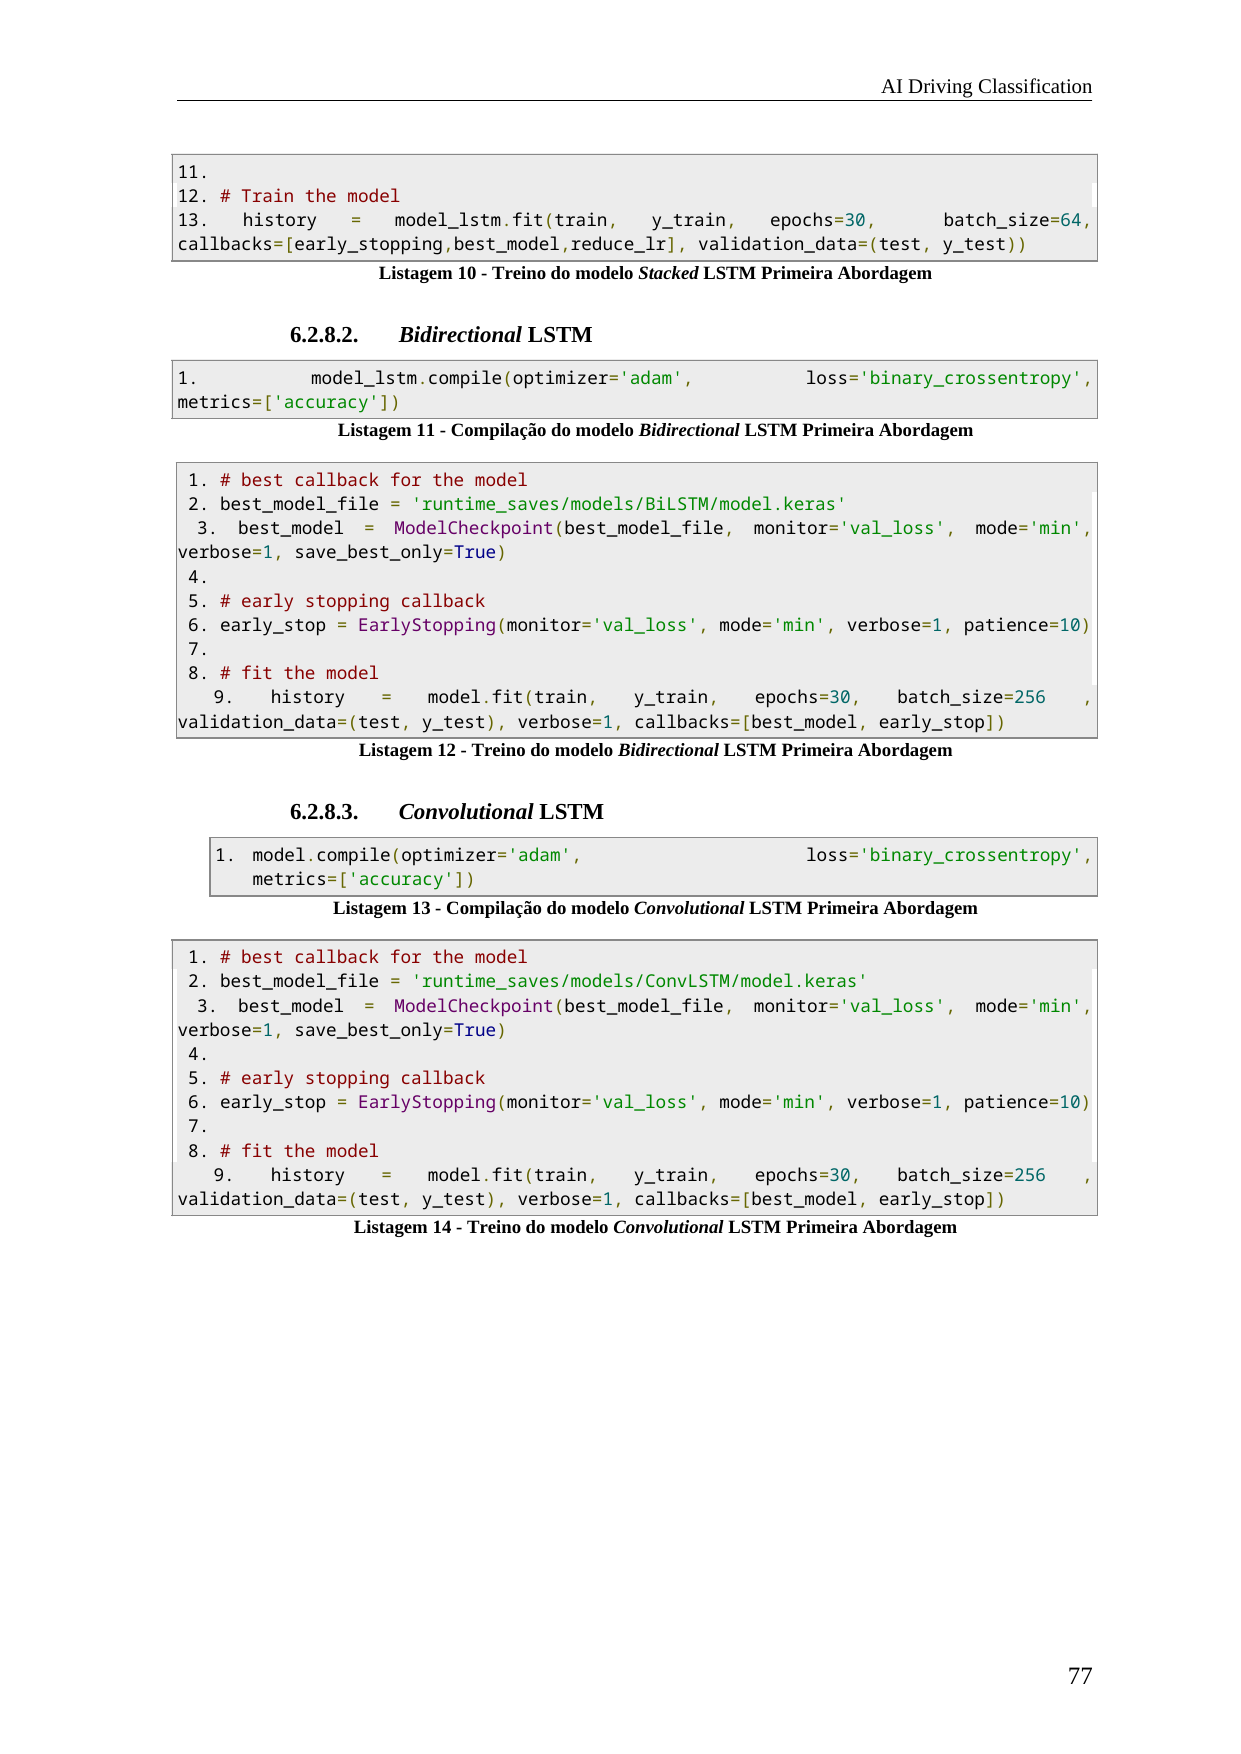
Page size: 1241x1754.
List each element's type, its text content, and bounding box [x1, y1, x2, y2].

text Listagem 12 - Treino do modelo Bidirectional LSTM Primeira Abordagem [177, 739, 1092, 761]
text 4. [177, 1041, 1092, 1066]
text 3. best_model = ModelCheckpoint(best_model_file, monitor='val_loss', mode='min', verbose=1, save_best_only=True) [177, 516, 1092, 564]
text 6. early_stop = EarlyStopping(monitor='val_loss', mode='min', verbose=1, patience=10) [177, 1090, 1092, 1114]
text 11. [173, 155, 1097, 183]
text Listagem 13 - Compilação do modelo Convolutional LSTM Primeira Abordagem [177, 897, 1092, 918]
text 7. [177, 637, 1092, 661]
text 9. history = model.fit(train, y_train, epochs=30, batch_size=256 , validation_data=(test, y_test), verbose=1, callbacks=[best_model, early_stop]) [177, 679, 1097, 737]
subtitle Convolutional LSTM [290, 798, 1092, 824]
text 5. # early stopping callback [177, 1066, 1092, 1090]
text 12. # Train the model [177, 183, 1092, 202]
text 2. best_model_file = 'runtime_saves/models/BiLSTM/model.keras' [177, 492, 1092, 516]
text 8. # fit the model [177, 1138, 1092, 1157]
text 1. # best callback for the model [173, 941, 1097, 969]
text 1. # best callback for the model [177, 463, 1097, 492]
text Listagem 14 - Treino do modelo Convolutional LSTM Primeira Abordagem [177, 1216, 1092, 1238]
text 1. model_lstm.compile(optimizer='adam', loss='binary_crossentropy', metrics=['accuracy']) [173, 361, 1097, 418]
text 5. # early stopping callback [177, 588, 1092, 612]
text 13. history = model_lstm.fit(train, y_train, epochs=30, batch_size=64, callbacks=[early_stopping,best_model,reduce_lr], validation_data=(test, y_test)) [173, 202, 1097, 260]
text 4. [177, 564, 1092, 588]
text 8. # fit the model [177, 661, 1092, 679]
list model.compile(optimizer='adam', loss='binary_crossentropy', metrics=['accuracy']) [211, 838, 1097, 895]
text 3. best_model = ModelCheckpoint(best_model_file, monitor='val_loss', mode='min', verbose=1, save_best_only=True) [177, 993, 1092, 1041]
subtitle Bidirectional LSTM [290, 321, 1092, 347]
text 2. best_model_file = 'runtime_saves/models/ConvLSTM/model.keras' [177, 969, 1092, 993]
text Listagem 11 - Compilação do modelo Bidirectional LSTM Primeira Abordagem [177, 419, 1092, 441]
text 6. early_stop = EarlyStopping(monitor='val_loss', mode='min', verbose=1, patience=10) [177, 612, 1092, 637]
text 7. [177, 1114, 1092, 1138]
text 9. history = model.fit(train, y_train, epochs=30, batch_size=256 , validation_data=(test, y_test), verbose=1, callbacks=[best_model, early_stop]) [173, 1157, 1097, 1215]
text Listagem 10 - Treino do modelo Stacked LSTM Primeira Abordagem [177, 262, 1092, 283]
